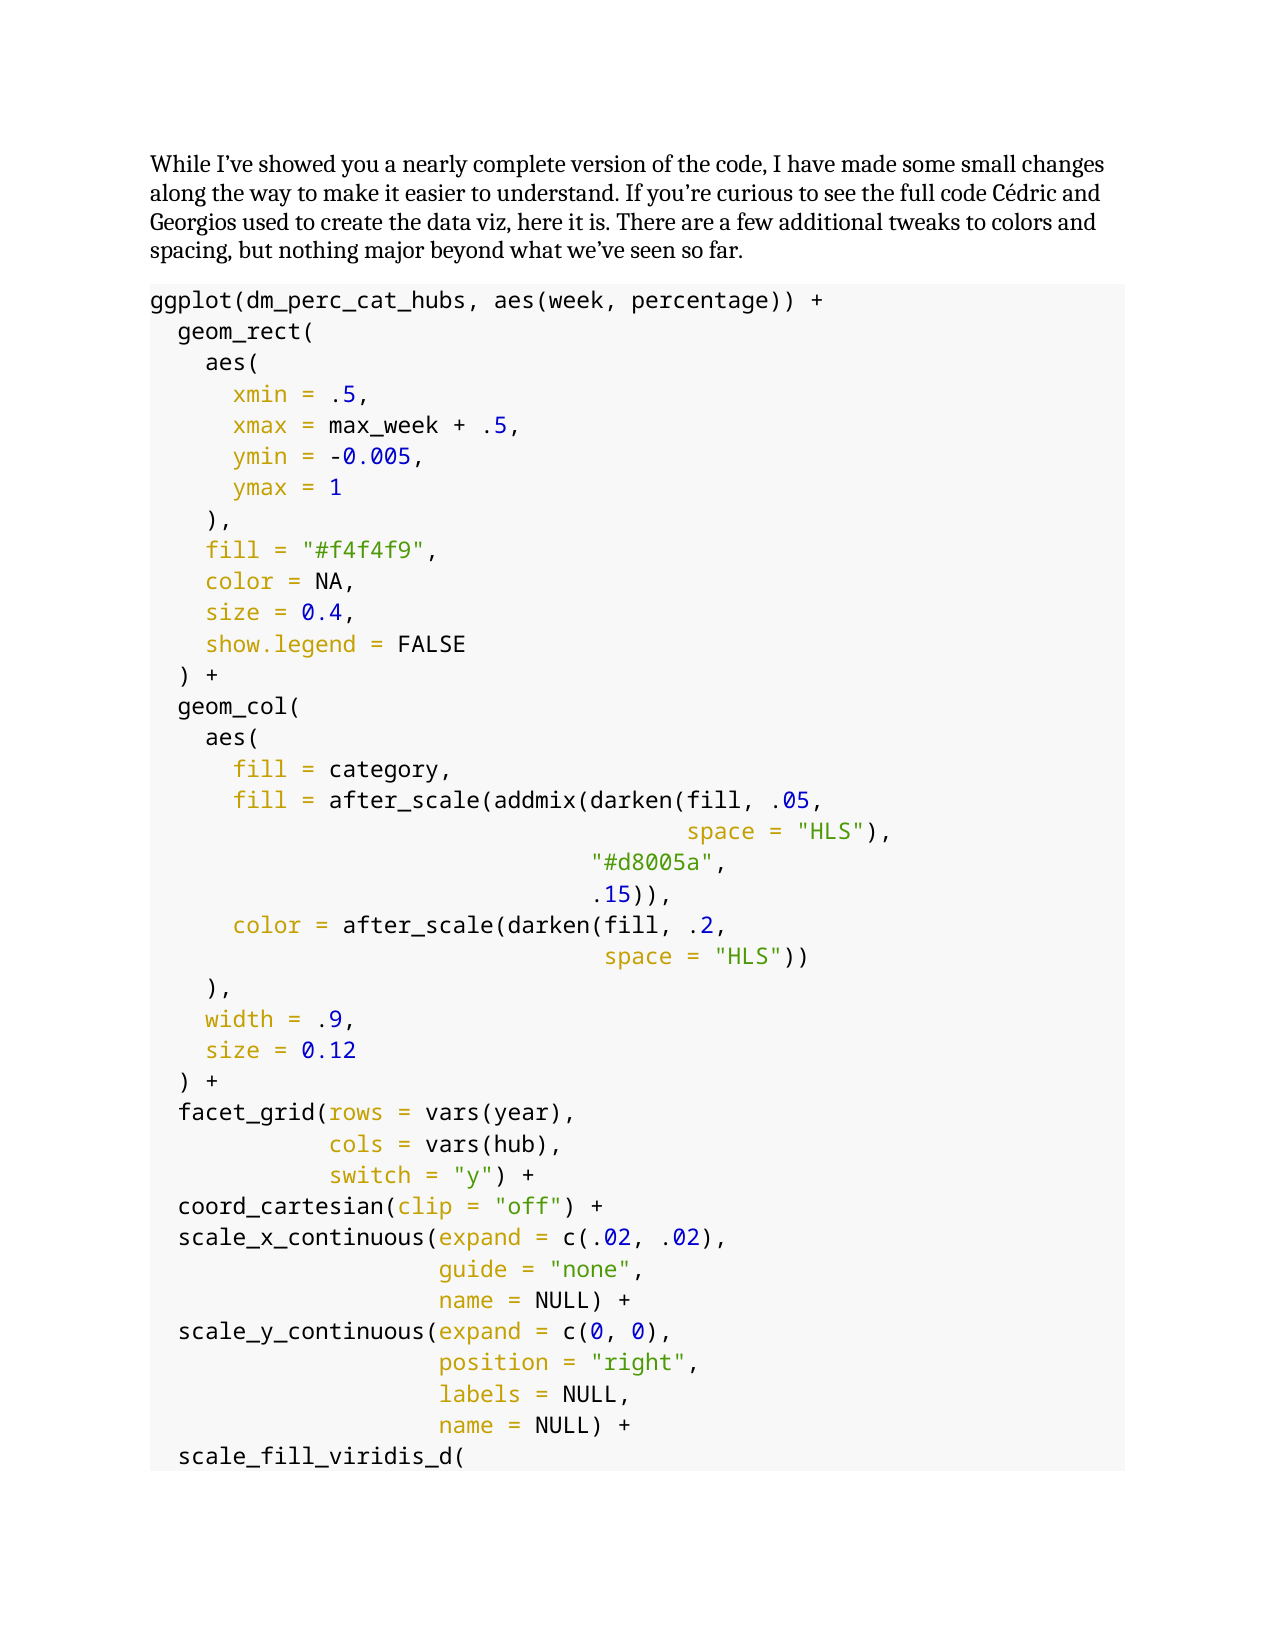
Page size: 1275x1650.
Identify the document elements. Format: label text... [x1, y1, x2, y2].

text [150, 284, 1125, 1471]
text While I’ve showed you a nearly complete version of the code, I have made some small changes along the way to make it easier to understand. If you’re curious to see the full code Cédric and Georgios used to create the data viz, here it is. There are a few additional tweaks to colors and spacing, but nothing major beyond what we’ve seen so far. [150, 150, 1125, 265]
